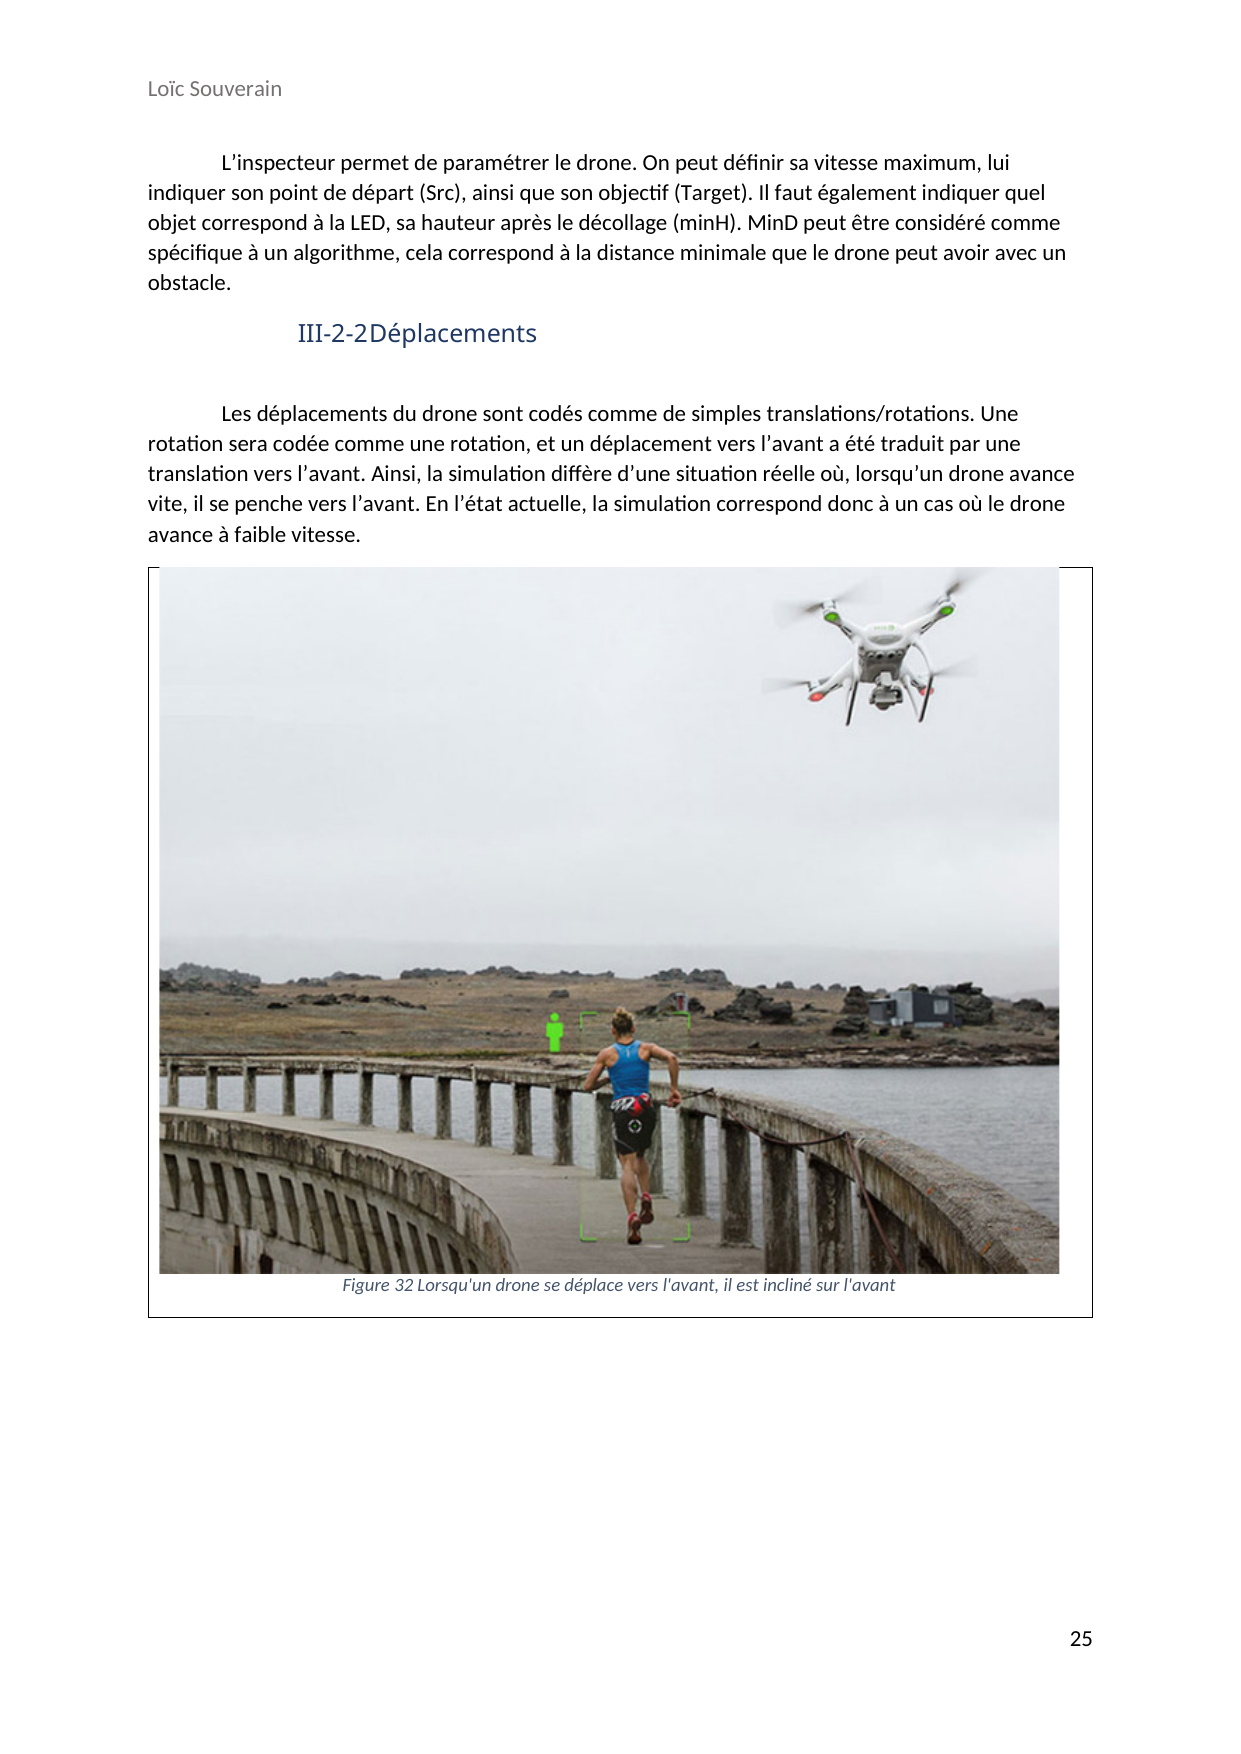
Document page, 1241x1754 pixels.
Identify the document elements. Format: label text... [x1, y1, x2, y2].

text L’inspecteur permet de paramétrer le drone. On peut définir sa vitesse maximum, lui indiquer son point de départ (Src), ainsi que son objectif (Target). Il faut également indiquer quel objet correspond à la LED, sa hauteur après le décollage (minH). MinD peut être considéré comme spécifique à un algorithme, cela correspond à la distance minimale que le drone peut avoir avec un obstacle. [148, 148, 1093, 296]
table_header Figure 32 Lorsqu'un drone se déplace vers l'avant, il est incliné sur l'avant [149, 568, 1092, 1317]
text Les déplacements du drone sont codés comme de simples translations/rotations. Une rotation sera codée comme une rotation, et un déplacement vers l’avant a été traduit par une translation vers l’avant. Ainsi, la simulation diffère d’une situation réelle où, lorsqu’un drone avance vite, il se penche vers l’avant. En l’état actuelle, la simulation correspond donc à un cas où le drone avance à faible vitesse. [148, 399, 1093, 548]
subtitle Déplacements [298, 315, 1093, 349]
picture [159, 567, 1060, 1274]
